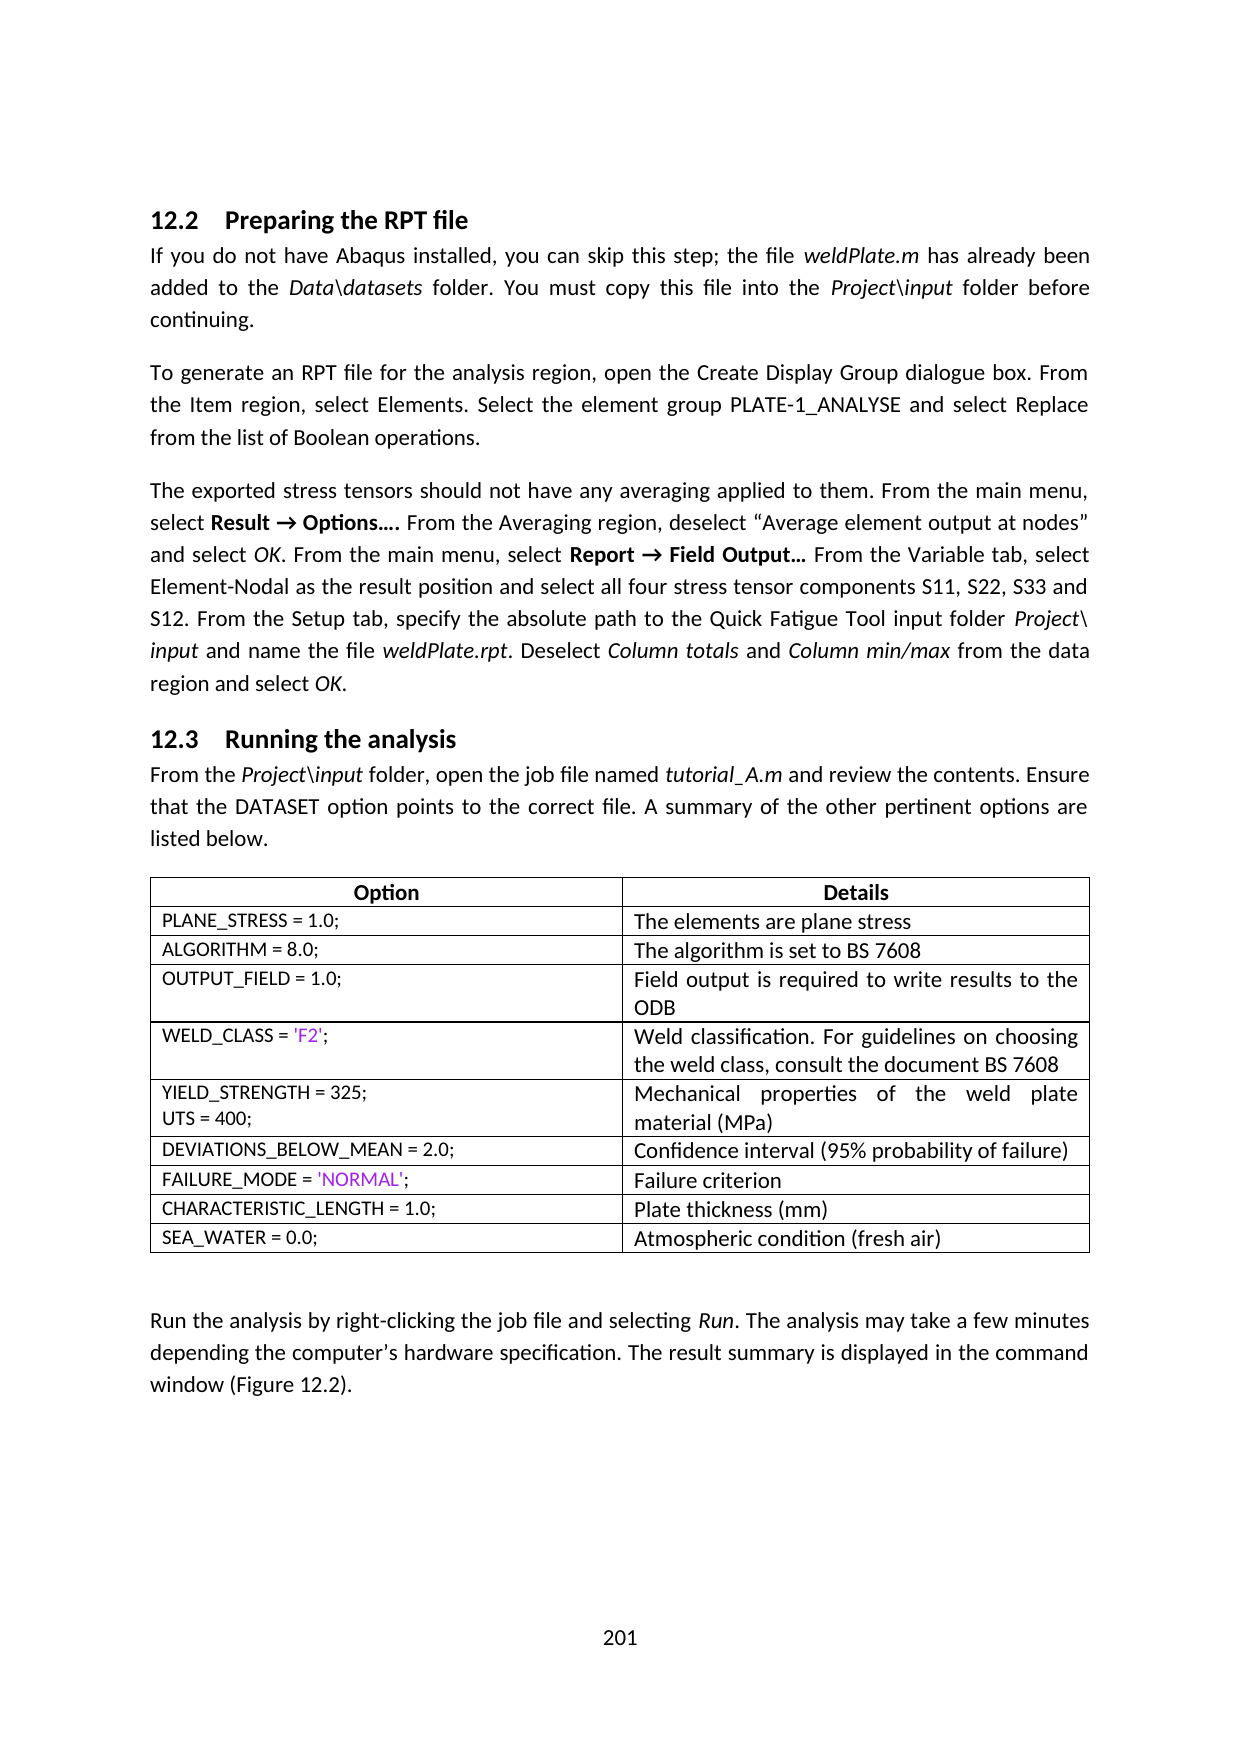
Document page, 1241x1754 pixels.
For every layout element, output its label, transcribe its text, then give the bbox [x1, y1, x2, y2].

text To generate an RPT file for the analysis region, open the Create Display Group dialogue box. From the Item region, select Elements. Select the element group PLATE-1_ANALYSE and select Replace from the list of Boolean operations. [150, 358, 1090, 451]
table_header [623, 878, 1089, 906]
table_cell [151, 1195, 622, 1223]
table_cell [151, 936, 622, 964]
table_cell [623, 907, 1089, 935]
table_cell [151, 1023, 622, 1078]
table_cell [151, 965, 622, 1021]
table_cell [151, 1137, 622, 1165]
subtitle 12.2 Preparing the RPT file [150, 203, 1090, 236]
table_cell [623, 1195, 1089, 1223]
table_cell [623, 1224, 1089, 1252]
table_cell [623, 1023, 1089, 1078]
subtitle 12.3 Running the analysis [150, 722, 1090, 755]
text From the Project\input folder, open the job file named tutorial_A.m and review the contents. Ensure that the DATASET option points to the correct file. A summary of the other pertinent options are listed below. [150, 760, 1090, 852]
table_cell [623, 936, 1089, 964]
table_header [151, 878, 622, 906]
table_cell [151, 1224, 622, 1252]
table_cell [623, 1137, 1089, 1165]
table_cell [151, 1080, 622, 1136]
text Run the analysis by right-clicking the job file and selecting Run. The analysis may take a few minutes depending the computer’s hardware specification. The result summary is displayed in the command window (Figure 12.2). [150, 1306, 1090, 1398]
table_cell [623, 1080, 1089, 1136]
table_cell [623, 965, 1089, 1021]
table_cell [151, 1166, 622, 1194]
text The exported stress tensors should not have any averaging applied to them. From the main menu, select Result → Options…. From the Averaging region, deselect “Average element output at nodes” and select OK. From the main menu, select Report → Field Output… From the Variable tab, select Element-Nodal as the result position and select all four stress tensor components S11, S22, S33 and S12. From the Setup tab, specify the absolute path to the Quick Fatigue Tool input folder Project\input and name the file weldPlate.rpt. Deselect Column totals and Column min/max from the data region and select OK. [150, 476, 1090, 697]
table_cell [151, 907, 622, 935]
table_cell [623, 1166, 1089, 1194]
text If you do not have Abaqus installed, you can skip this step; the file weldPlate.m has already been added to the Data\datasets folder. You must copy this file into the Project\input folder before continuing. [150, 241, 1090, 333]
